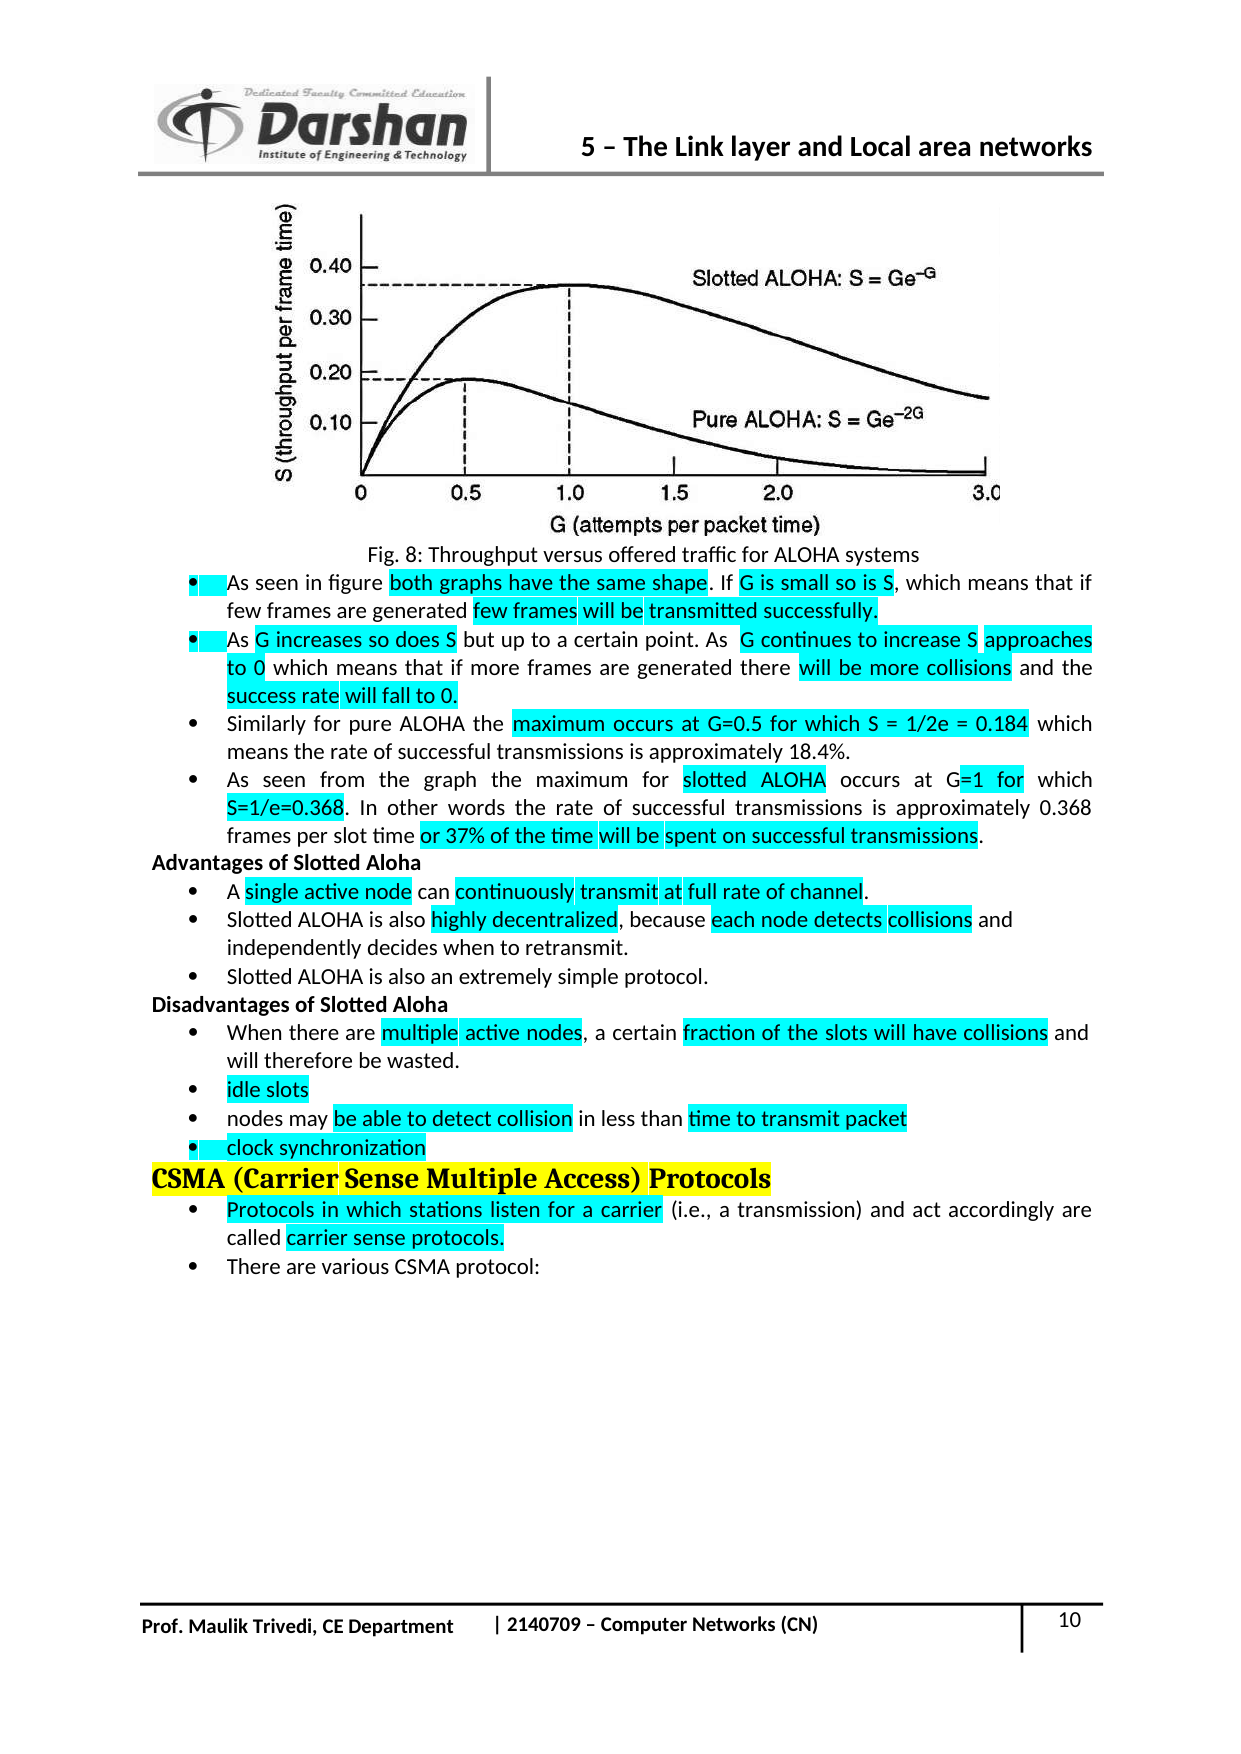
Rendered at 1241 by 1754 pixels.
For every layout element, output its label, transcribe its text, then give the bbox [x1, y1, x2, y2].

list idle slots [189, 1074, 1207, 1103]
list As G increases so does S but up to a certain point. As G continues to increase S approaches to 0 which means that if more frames are generated there will be more collisions and the success rate will fall to 0. [265, 625, 1093, 709]
picture [271, 203, 1000, 536]
list Similarly for pure ALOHA the maximum occurs at G=0.5 for which S = 1/2e = 0.184 which means the rate of successful transmissions is approximately 18.4%. [189, 709, 1093, 765]
list As seen in figure both graphs have the same shape. If G is small so is S, which means that if few frames are generated few frames will be transmitted successfully. [189, 568, 1092, 625]
text CSMA (Carrier Sense Multiple Access) Protocols [152, 1161, 1207, 1195]
list Slotted ALOHA is also an extremely simple protocol. [189, 961, 1207, 990]
list When there are multiple active nodes, a certain fraction of the slots will have collisions and will therefore be wasted. [189, 1018, 1093, 1074]
list Slotted ALOHA is also highly decentralized, because each node detects collisions and independently decides when to retransmit. [189, 905, 1093, 961]
list Protocols in which stations listen for a carrier (i.e., a transmission) and act accordingly are called carrier sense protocols. [189, 1195, 1093, 1251]
list There are various CSMA protocol: [189, 1252, 1207, 1280]
text Fig. 8: Throughput versus offered traffic for ALOHA systems [367, 541, 1207, 568]
list nodes may be able to detect collision in less than time to transmit packet [189, 1103, 1207, 1132]
subtitle Advantages of Slotted Aloha [152, 849, 1207, 876]
list clock synchronization [189, 1132, 1207, 1161]
picture [154, 84, 475, 164]
list As seen from the graph the maximum for slotted ALOHA occurs at G=1 for which S=1/e=0.368. In other words the rate of successful transmissions is approximately 0.368 frames per slot time or 37% of the time will be spent on successful transmissions. [189, 765, 1093, 849]
list A single active node can continuously transmit at full rate of channel. [189, 876, 1207, 905]
subtitle Disadvantages of Slotted Aloha [152, 990, 1207, 1018]
